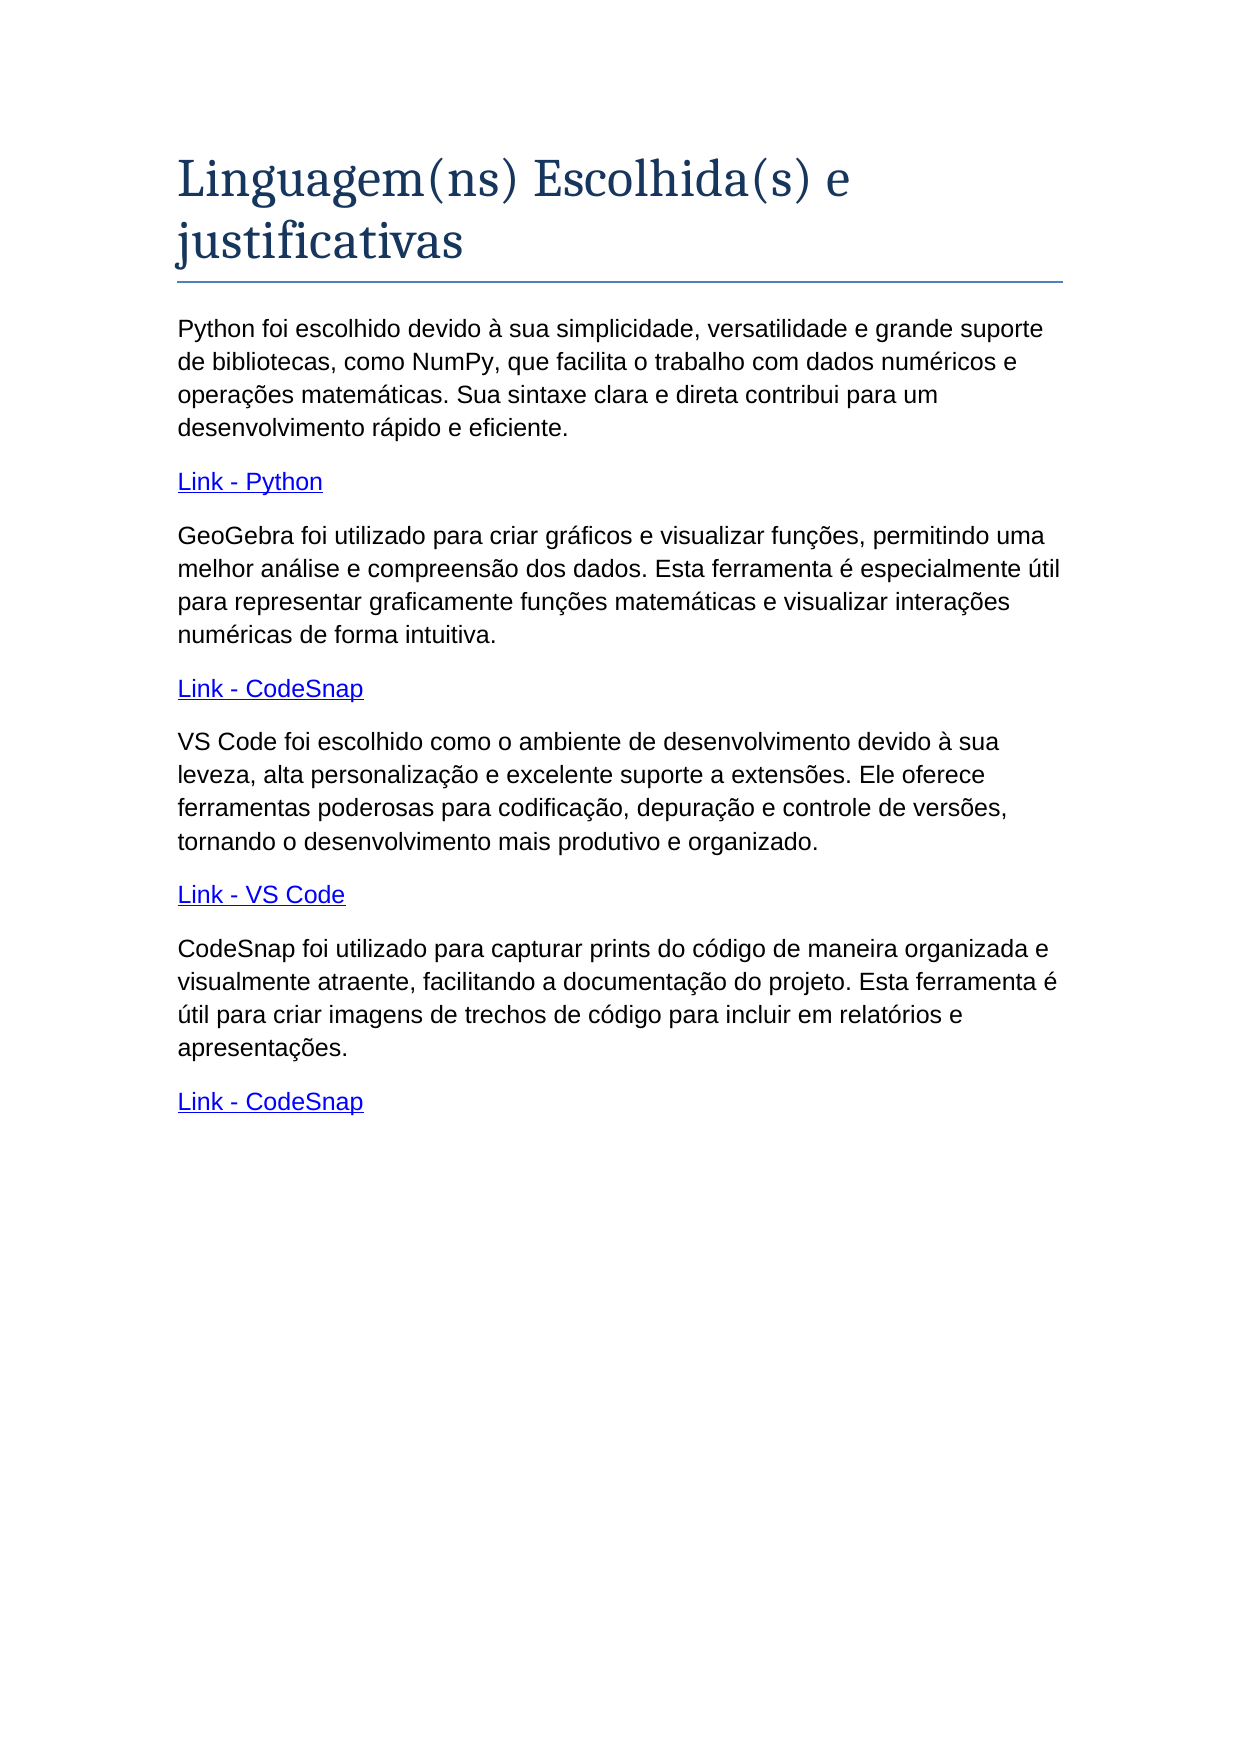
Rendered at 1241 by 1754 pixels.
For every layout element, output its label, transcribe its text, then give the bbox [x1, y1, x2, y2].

text Python foi escolhido devido à sua simplicidade, versatilidade e grande suporte de bibliotecas, como NumPy, que facilita o trabalho com dados numéricos e operações matemáticas. Sua sintaxe clara e direta contribui para um desenvolvimento rápido e eficiente. [177, 314, 1063, 442]
text VS Code foi escolhido como o ambiente de desenvolvimento devido à sua leveza, alta personalização e excelente suporte a extensões. Ele oferece ferramentas poderosas para codificação, depuração e controle de versões, tornando o desenvolvimento mais produtivo e organizado. [177, 727, 1063, 855]
text Link - CodeSnap [177, 1087, 1063, 1116]
title Linguagem(ns) Escolhida(s) e justificativas [177, 148, 1063, 281]
text GeoGebra foi utilizado para criar gráficos e visualizar funções, permitindo uma melhor análise e compreensão dos dados. Esta ferramenta é especialmente útil para representar graficamente funções matemáticas e visualizar interações numéricas de forma intuitiva. [177, 521, 1063, 648]
text Link - CodeSnap [177, 673, 1063, 702]
text CodeSnap foi utilizado para capturar prints do código de maneira organizada e visualmente atraente, facilitando a documentação do projeto. Esta ferramenta é útil para criar imagens de trechos de código para incluir em relatórios e apresentações. [177, 934, 1063, 1062]
text Link - VS Code [177, 880, 1063, 909]
text Link - Python [177, 467, 1063, 496]
